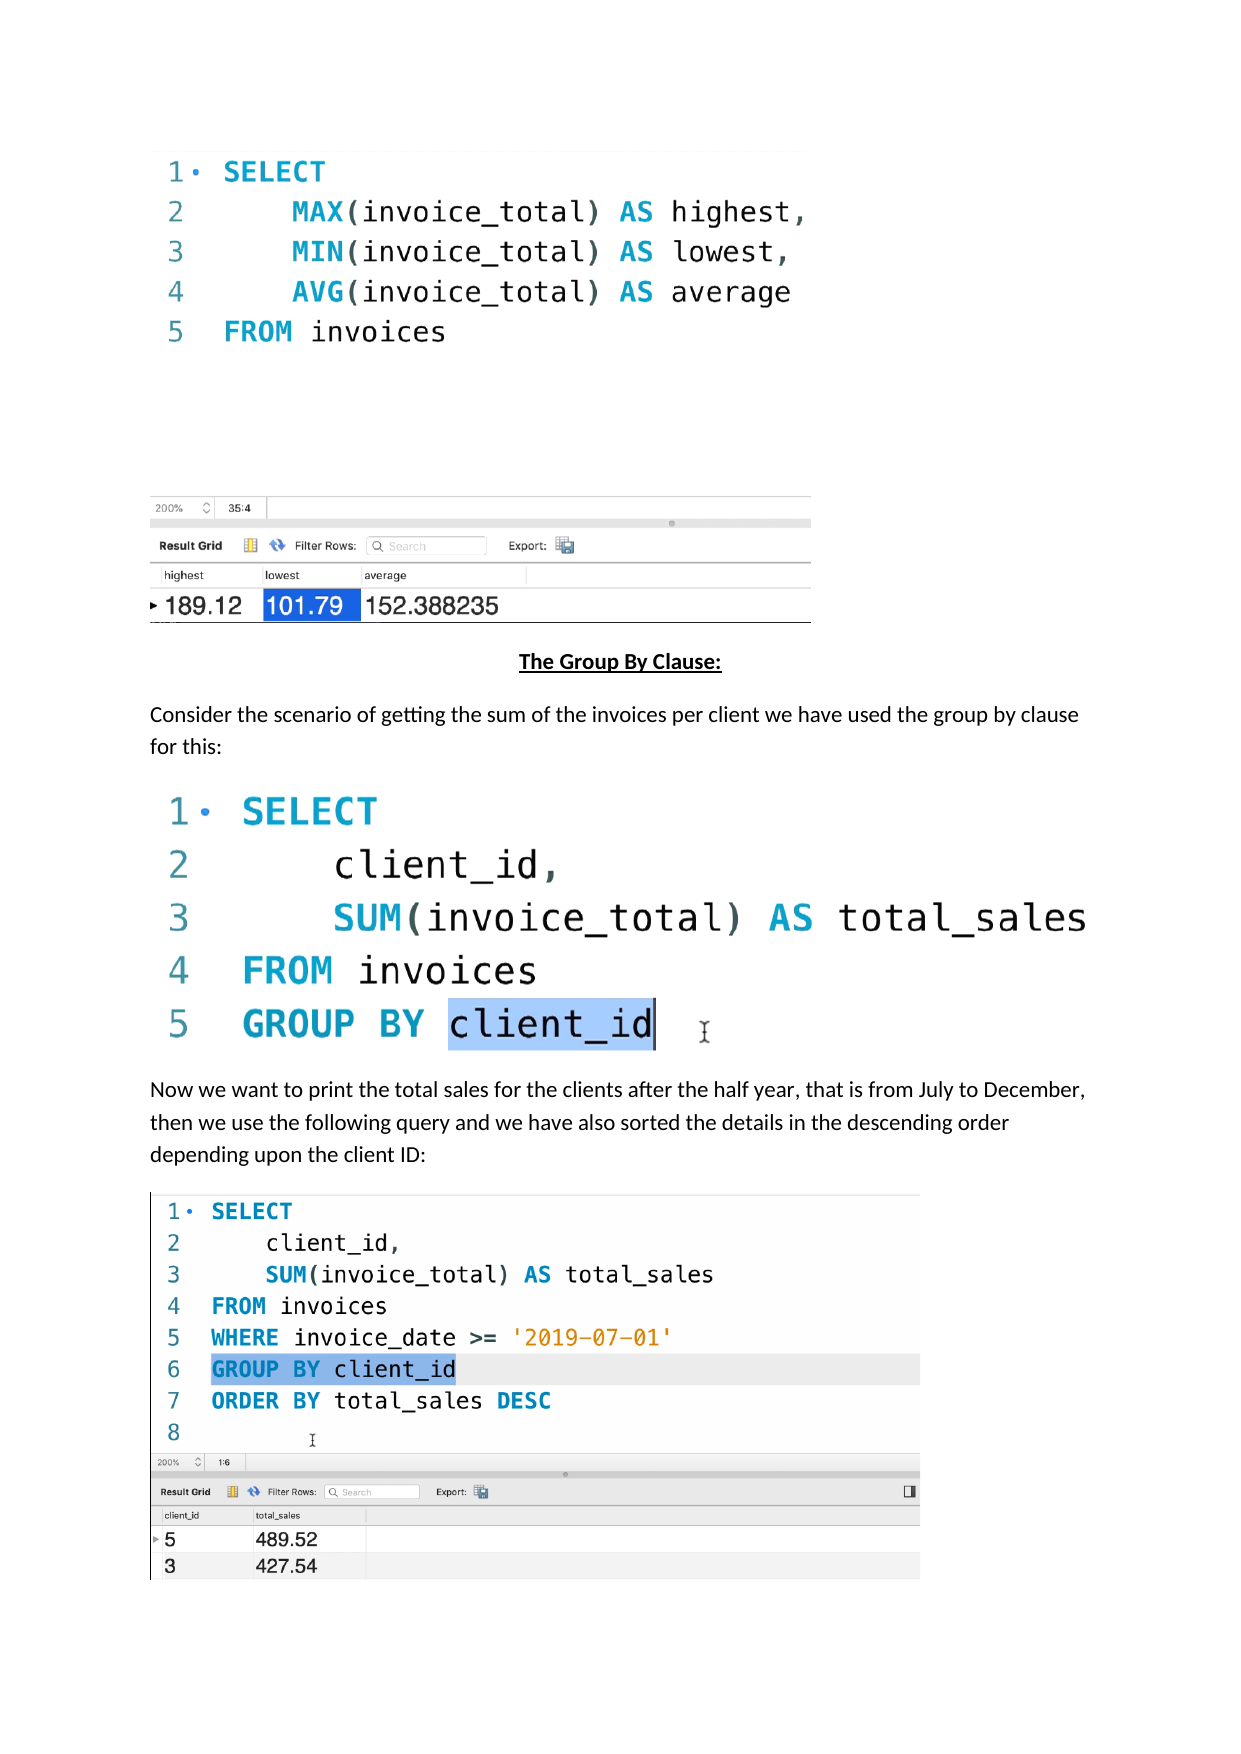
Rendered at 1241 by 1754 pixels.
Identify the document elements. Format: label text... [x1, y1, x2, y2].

text The Group By Clause: [150, 647, 1090, 675]
picture [150, 1192, 921, 1580]
text Now we want to print the total sales for the clients after the half year, that is from July to December, then we use the following query and we have also sorted the details in the descending order depending upon the client ID: [150, 1075, 1090, 1168]
text Consider the scenario of getting the sum of the invoices per client we have used the group by clause for this: [150, 700, 1090, 761]
picture [150, 150, 811, 623]
picture [150, 785, 1091, 1051]
